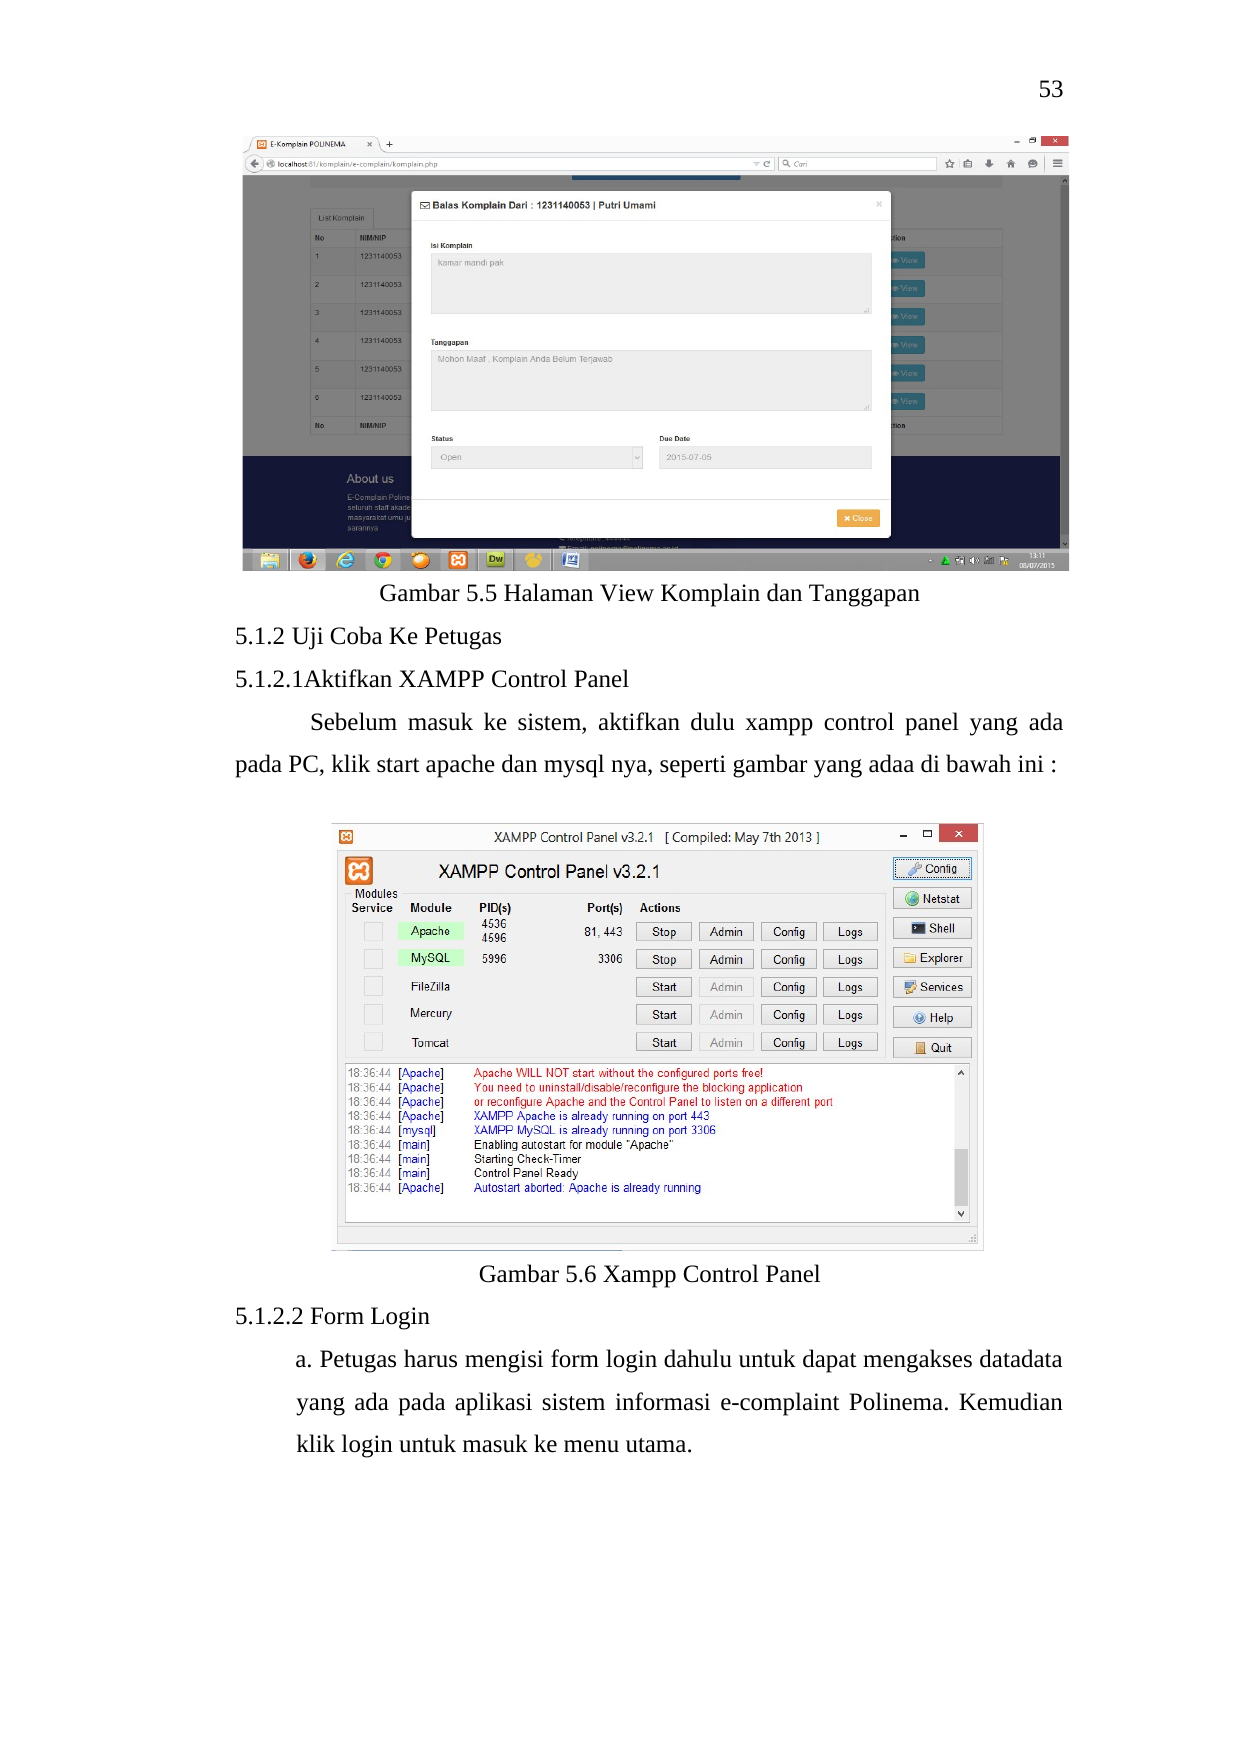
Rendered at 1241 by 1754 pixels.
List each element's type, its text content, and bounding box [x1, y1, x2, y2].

text Gambar 5.5 Halaman View Komplain dan Tanggapan [256, 578, 1043, 607]
picture [242, 136, 1070, 571]
text 5.1.2.1Aktifkan XAMPP Control Panel [235, 664, 1064, 693]
text 5.1.2.2 Form Login [235, 1301, 1064, 1330]
picture [331, 823, 984, 1251]
text 5.1.2 Uji Coba Ke Petugas [235, 621, 1064, 650]
text a. Petugas harus mengisi form login dahulu untuk dapat mengakses datadata yang ada pada aplikasi sistem informasi e-complaint Polinema. Kemudian klik login untuk masuk ke menu utama. [295, 1344, 1064, 1458]
text Gambar 5.6 Xampp Control Panel [256, 1259, 1043, 1288]
text Sebelum masuk ke sistem, aktifkan dulu xampp control panel yang ada pada PC, klik start apache dan mysql nya, seperti gambar yang adaa di bawah ini : [235, 707, 1064, 778]
